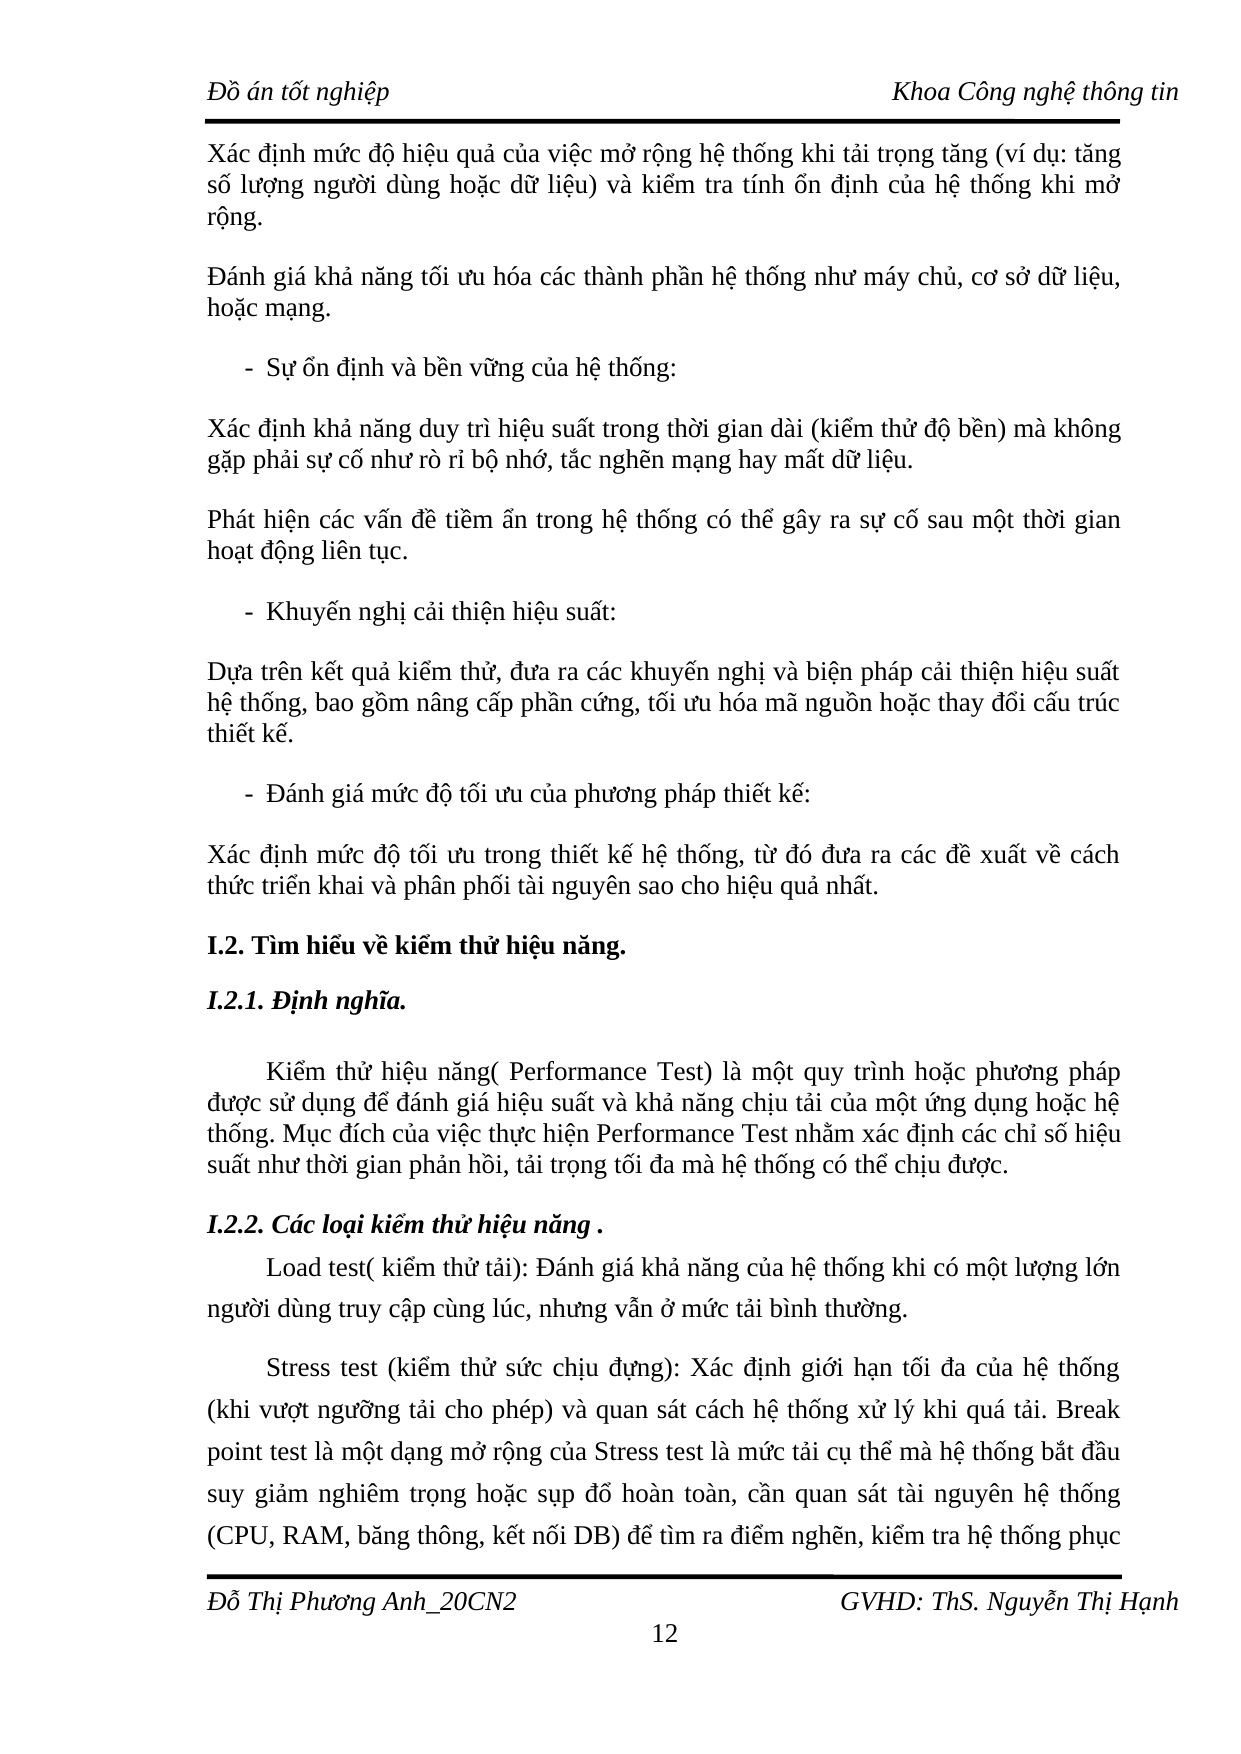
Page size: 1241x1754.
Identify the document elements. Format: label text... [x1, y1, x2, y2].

text Load test( kiểm thử tải): Đánh giá khả năng của hệ thống khi có một lượng lớn người dùng truy cập cùng lúc, nhưng vẫn ở mức tải bình thường. [207, 1251, 1122, 1324]
text Kiểm thử hiệu năng( Performance Test) là một quy trình hoặc phương pháp được sử dụng để đánh giá hiệu suất và khả năng chịu tải của một ứng dụng hoặc hệ thống. Mục đích của việc thực hiện Performance Test nhằm xác định các chỉ số hiệu suất như thời gian phản hồi, tải trọng tối đa mà hệ thống có thể chịu được. [207, 1055, 1122, 1179]
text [207, 1351, 1122, 1550]
text Xác định mức độ hiệu quả của việc mở rộng hệ thống khi tải trọng tăng (ví dụ: tăng số lượng người dùng hoặc dữ liệu) và kiểm tra tính ổn định của hệ thống khi mở rộng. [207, 137, 1122, 231]
text Dựa trên kết quả kiểm thử, đưa ra các khuyến nghị và biện pháp cải thiện hiệu suất hệ thống, bao gồm nâng cấp phần cứng, tối ưu hóa mã nguồn hoặc thay đổi cấu trúc thiết kế. [207, 655, 1122, 748]
subtitle Định nghĩa. [207, 984, 1122, 1015]
list Khuyến nghị cải thiện hiệu suất: [244, 594, 1122, 626]
text Xác định khả năng duy trì hiệu suất trong thời gian dài (kiểm thử độ bền) mà không gặp phải sự cố như rò rỉ bộ nhớ, tắc nghẽn mạng hay mất dữ liệu. [207, 412, 1122, 474]
text Xác định mức độ tối ưu trong thiết kế hệ thống, từ đó đưa ra các đề xuất về cách thức triển khai và phân phối tài nguyên sao cho hiệu quả nhất. [207, 838, 1122, 900]
subtitle Tìm hiểu về kiểm thử hiệu năng. [207, 929, 1122, 960]
subtitle Các loại kiểm thử hiệu năng . [207, 1209, 1122, 1240]
list Sự ổn định và bền vững của hệ thống: [244, 351, 1122, 382]
list Đánh giá mức độ tối ưu của phương pháp thiết kế: [244, 777, 1122, 809]
text Phát hiện các vấn đề tiềm ẩn trong hệ thống có thể gây ra sự cố sau một thời gian hoạt động liên tục. [207, 503, 1122, 565]
text Đánh giá khả năng tối ưu hóa các thành phần hệ thống như máy chủ, cơ sở dữ liệu, hoặc mạng. [207, 260, 1122, 322]
